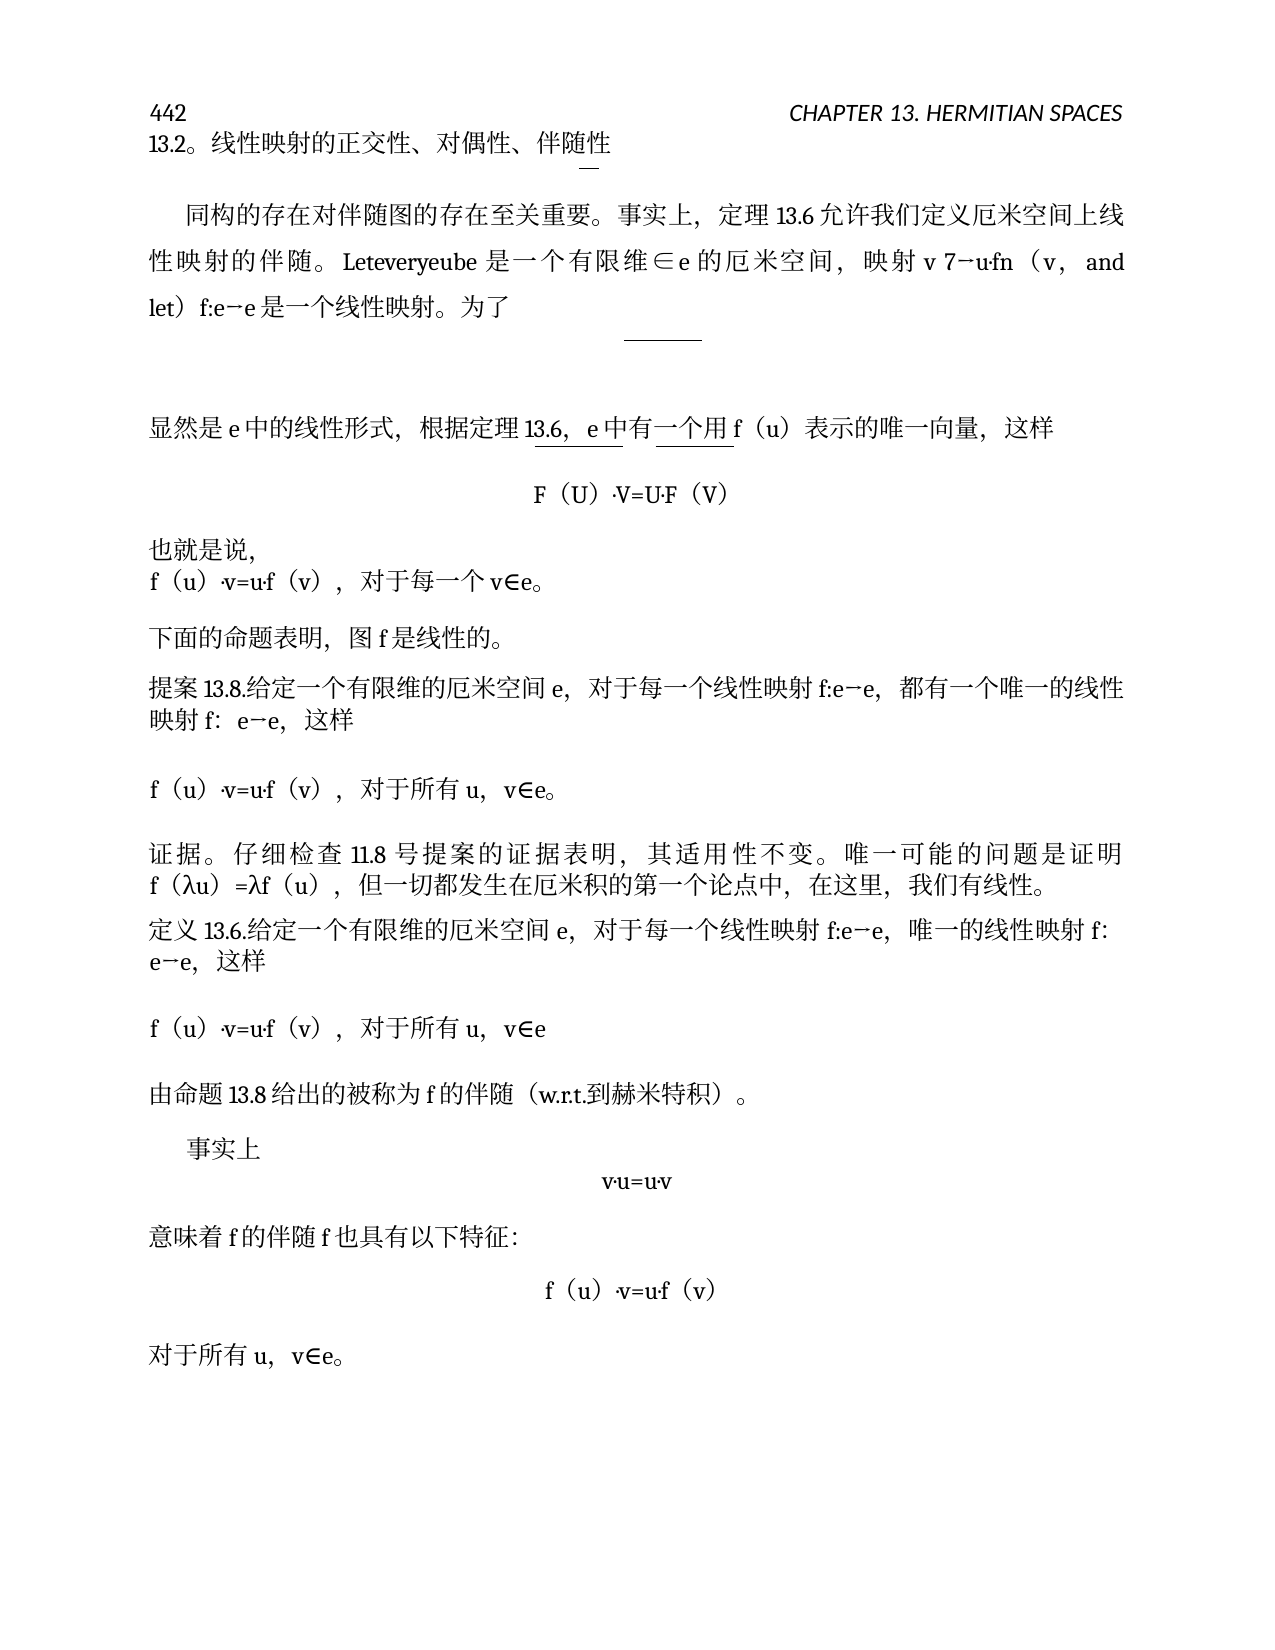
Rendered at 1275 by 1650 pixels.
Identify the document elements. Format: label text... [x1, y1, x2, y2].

text 下面的命题表明，图f是线性的。 [148, 625, 1125, 653]
text 对于所有u，v∈e。 [148, 1342, 1125, 1370]
text 事实上 [187, 1136, 1125, 1164]
text F（U）·V=U·F（V） [248, 481, 1027, 509]
text f（u）·v=u·f（v） [248, 1277, 1027, 1305]
text f（u）·v=u·f（v），对于所有u，v∈e [150, 1015, 1125, 1044]
text 由命题13.8给出的被称为f的伴随（w.r.t.到赫米特积）。 [148, 1081, 1125, 1109]
text 证据。仔细检查11.8号提案的证据表明，其适用性不变。唯一可能的问题是证明f（λu）=λf（u），但一切都发生在厄米积的第一个论点中，在这里，我们有线性。 [148, 841, 1125, 901]
text f（u）·v=u·f（v），对于所有u，v∈e。 [150, 776, 1125, 805]
text 同构的存在对伴随图的存在至关重要。事实上，定理13.6允许我们定义厄米空间上线性映射的伴随。Leteveryeube是一个有限维∈e的厄米空间，映射v 7→u·fn（v，and let）f:e→e是一个线性映射。为了 [148, 202, 1125, 322]
text 意味着f的伴随f也具有以下特征： [148, 1223, 1125, 1252]
text 提案13.8.给定一个有限维的厄米空间e，对于每一个线性映射f:e→e，都有一个唯一的线性映射f：e→e，这样 [148, 675, 1125, 736]
text f（u）·v=u·f（v），对于每一个v∈e。 [150, 568, 1125, 597]
text 也就是说， [148, 537, 1125, 566]
text 定义13.6.给定一个有限维的厄米空间e，对于每一个线性映射f:e→e，唯一的线性映射f：e→e，这样 [148, 917, 1125, 977]
text 显然是e中的线性形式，根据定理13.6，e中有一个用f（u）表示的唯一向量，这样 [148, 415, 1125, 444]
text 13.2。线性映射的正交性、对偶性、伴随性 [148, 130, 1125, 159]
text v·u=u·v [248, 1167, 1026, 1196]
